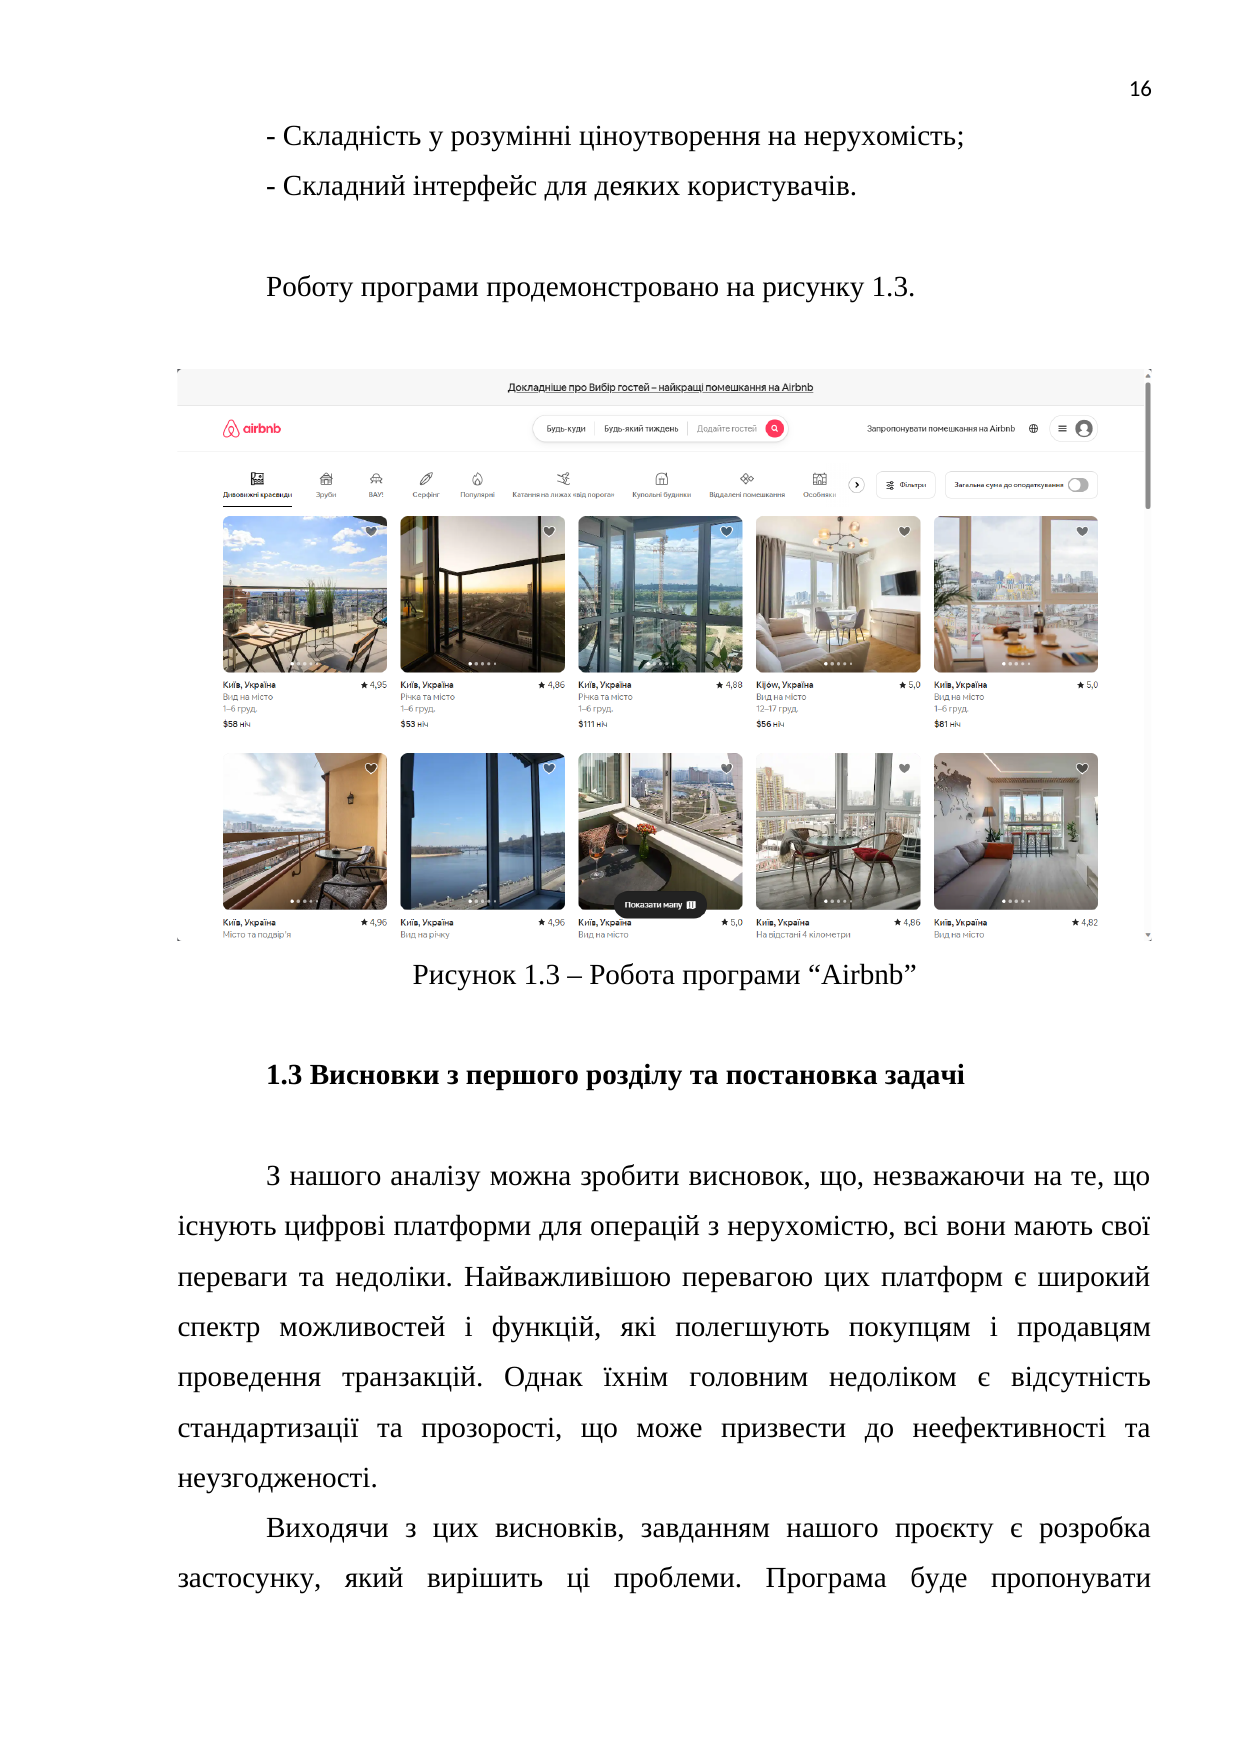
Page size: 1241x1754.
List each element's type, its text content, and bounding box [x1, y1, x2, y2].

text - Складність у розумінні ціноутворення на нерухомість; [177, 118, 1152, 152]
title 1.3 Висновки з першого розділу та постановка задачі [177, 1057, 1152, 1091]
text Рисунок 1.3 – Робота програми “Airbnb” [177, 957, 1152, 990]
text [177, 1510, 1152, 1594]
text З нашого аналізу можна зробити висновок, що, незважаючи на те, що існують цифрові платформи для операцій з нерухомістю, всі вони мають свої переваги та недоліки. Найважливішою перевагою цих платформ є широкий спектр можливостей і функцій, які полегшують покупцям і продавцям проведення транзакцій. Однак їхнім головним недоліком є відсутність стандартизації та прозорості, що може призвести до неефективності та неузгодженості. [177, 1158, 1152, 1493]
text - Складний інтерфейс для деяких користувачів. [177, 168, 1152, 202]
picture [177, 369, 1152, 941]
text Роботу програми продемонстровано на рисунку 1.3. [177, 269, 1152, 303]
